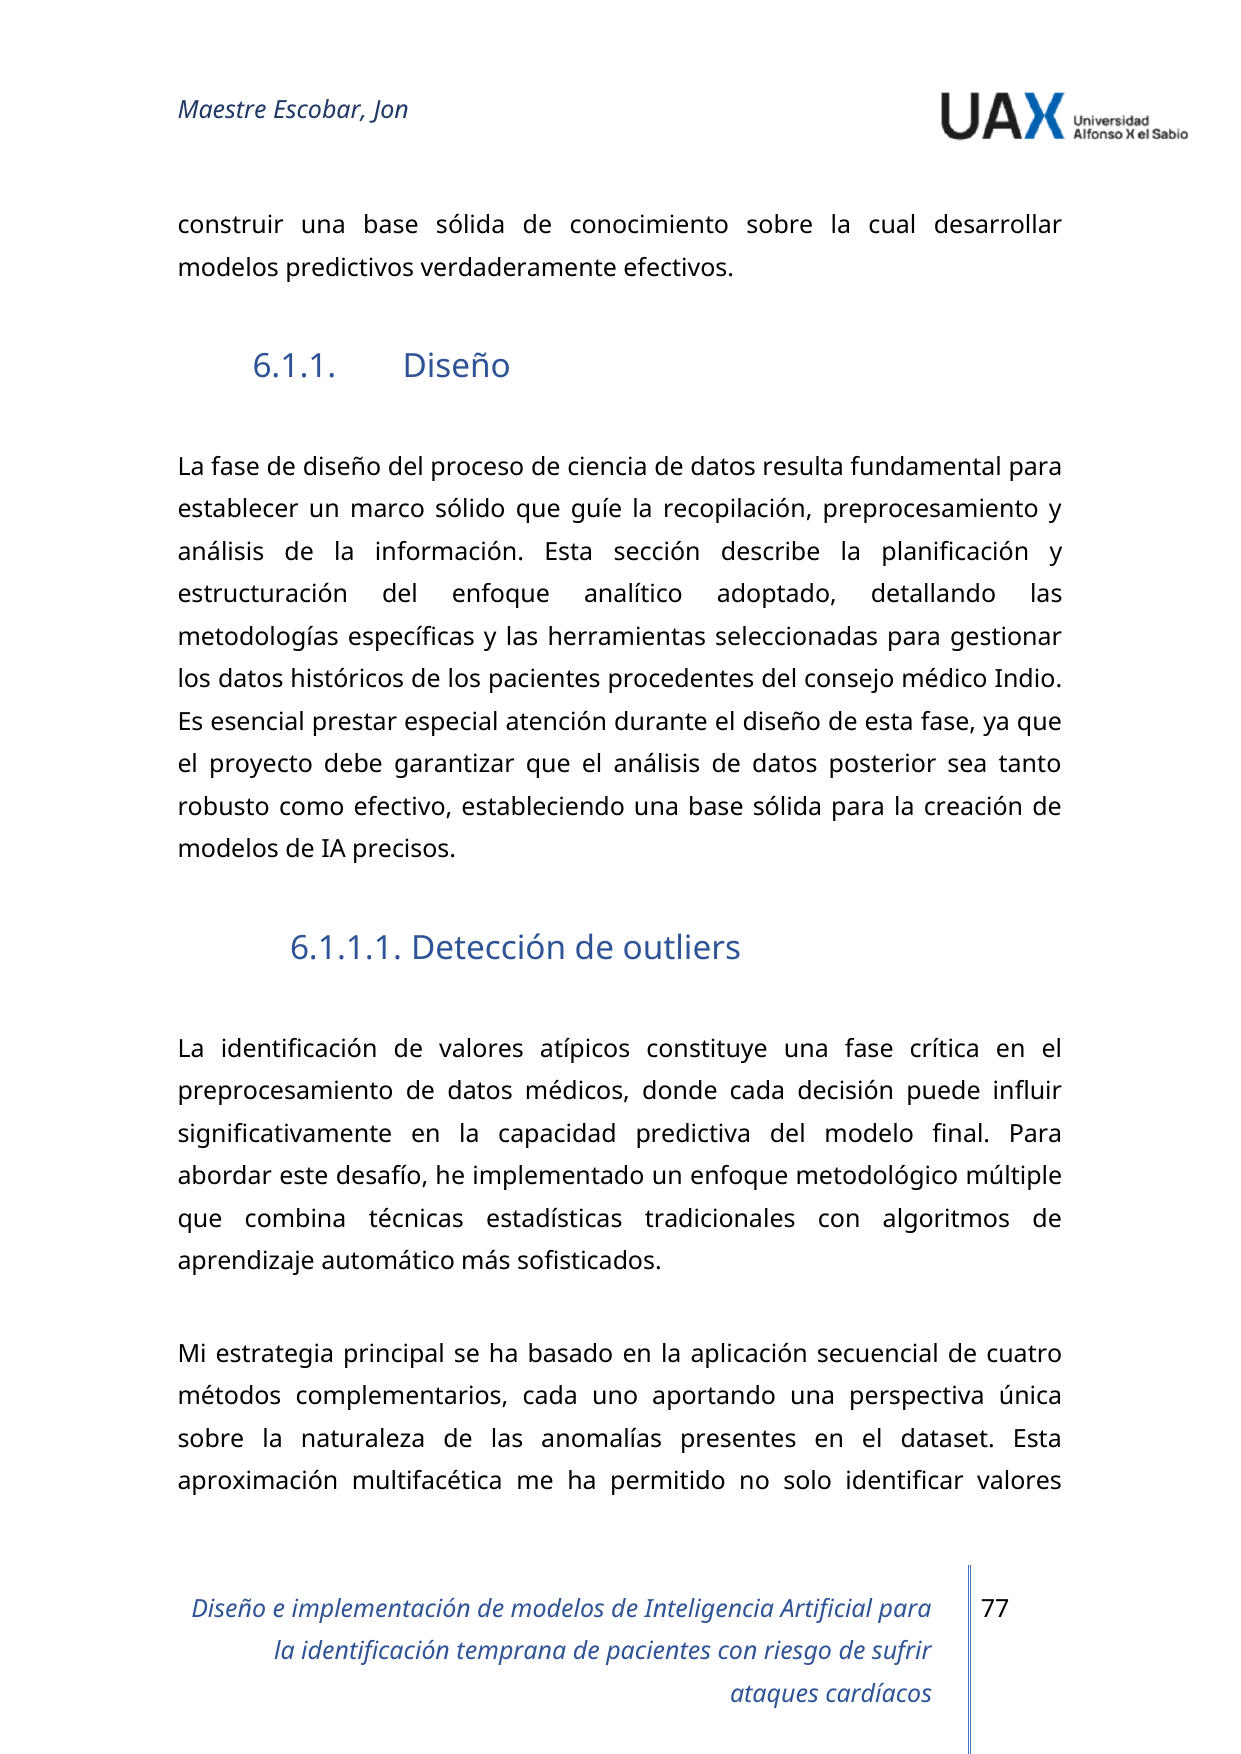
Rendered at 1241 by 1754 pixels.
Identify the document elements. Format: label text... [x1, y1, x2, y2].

list Detección de outliers [290, 923, 1063, 969]
picture [940, 89, 1192, 144]
text La fase de diseño del proceso de ciencia de datos resulta fundamental para establecer un marco sólido que guíe la recopilación, preprocesamiento y análisis de la información. Esta sección describe la planificación y estructuración del enfoque analítico adoptado, detallando las metodologías específicas y las herramientas seleccionadas para gestionar los datos históricos de los pacientes procedentes del consejo médico Indio. Es esencial prestar especial atención durante el diseño de esta fase, ya que el proyecto debe garantizar que el análisis de datos posterior sea tanto robusto como efectivo, estableciendo una base sólida para la creación de modelos de IA precisos. [177, 448, 1063, 865]
text La identificación de valores atípicos constituye una fase crítica en el preprocesamiento de datos médicos, donde cada decisión puede influir significativamente en la capacidad predictiva del modelo final. Para abordar este desafío, he implementado un enfoque metodológico múltiple que combina técnicas estadísticas tradicionales con algoritmos de aprendizaje automático más sofisticados. [177, 1030, 1063, 1277]
list Diseño [252, 342, 1063, 387]
